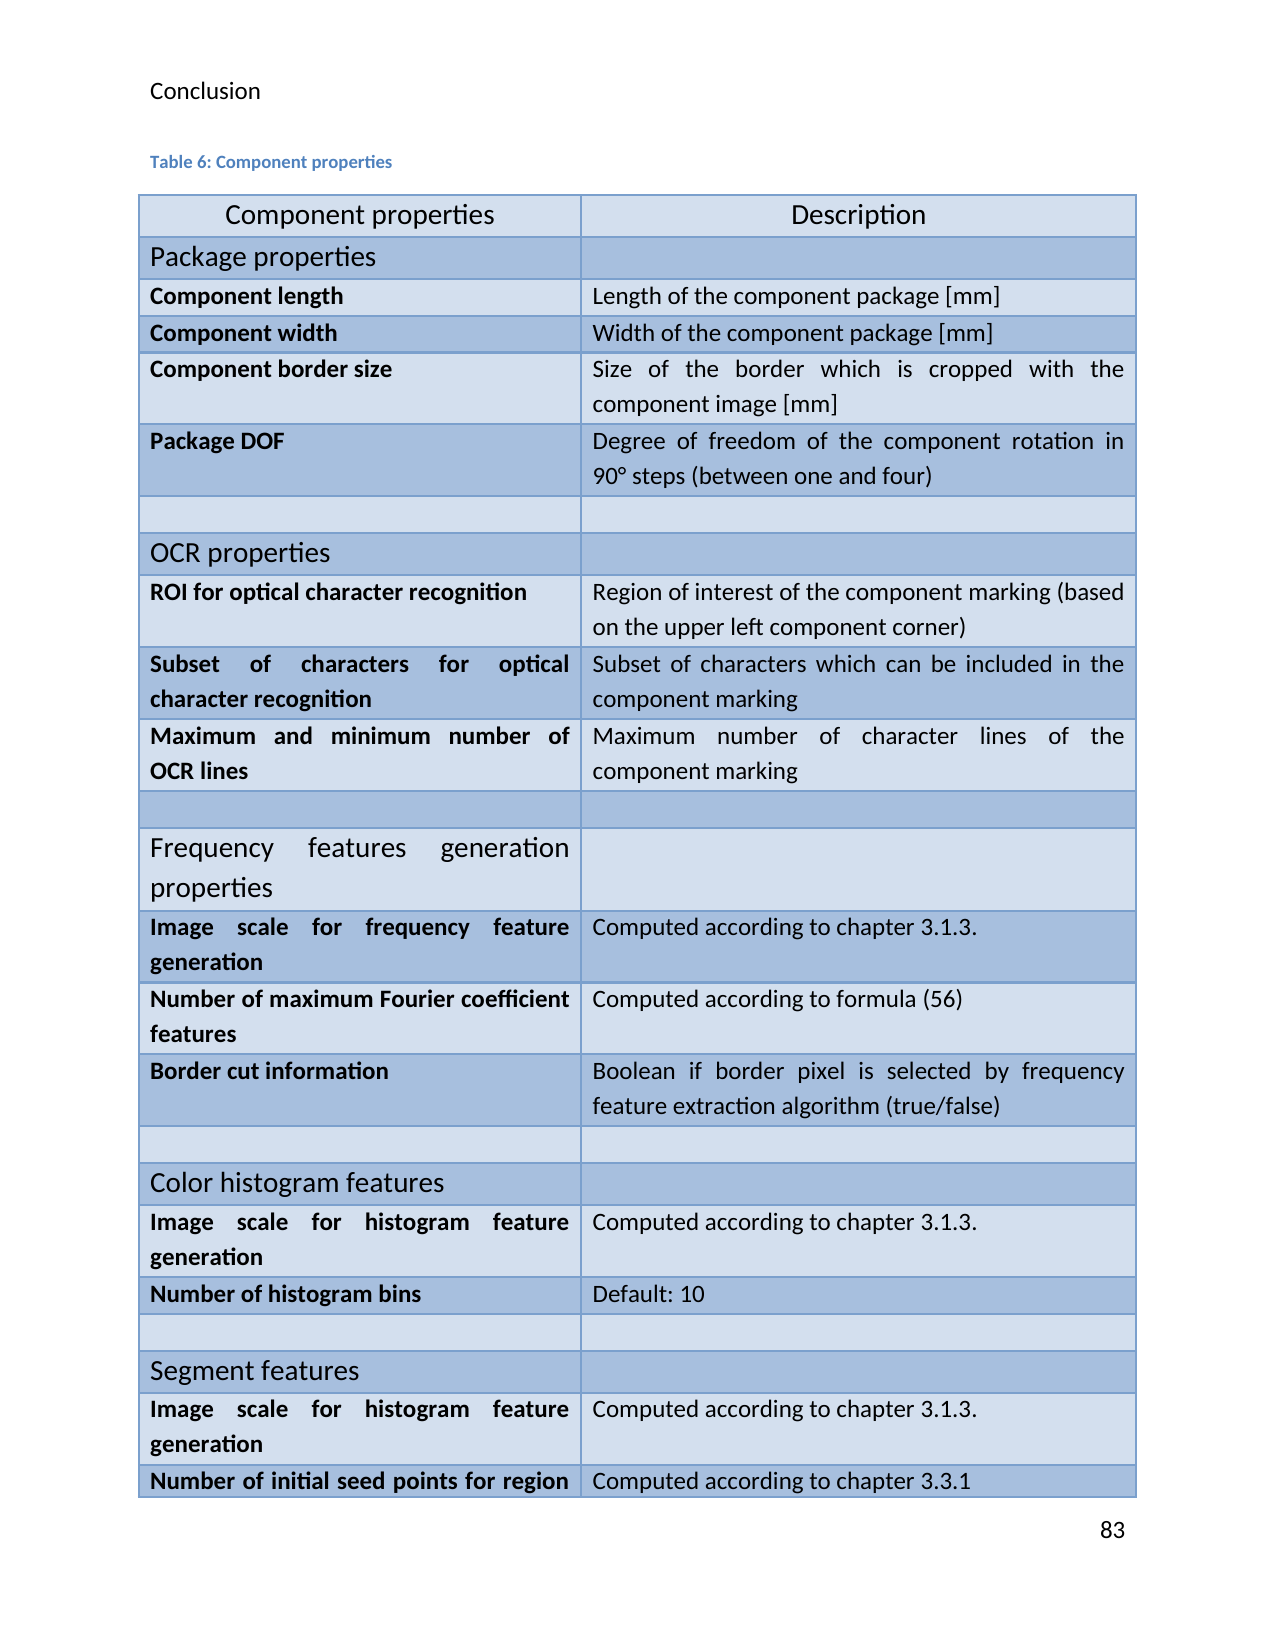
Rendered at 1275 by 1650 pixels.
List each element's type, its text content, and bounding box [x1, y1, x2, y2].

table_cell Width of the component package [mm] [582, 317, 1135, 351]
table_cell [140, 1315, 580, 1349]
table_cell Component length [140, 280, 580, 314]
table_header Component properties [140, 196, 580, 236]
table_cell Maximum number of character lines of the component marking [582, 720, 1135, 790]
table_header Description [582, 196, 1135, 236]
table_cell [582, 534, 1135, 574]
table_cell Component border size [140, 354, 580, 423]
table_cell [140, 1394, 580, 1463]
table_cell [140, 1127, 580, 1162]
table_cell [582, 792, 1135, 827]
table_cell [582, 829, 1135, 909]
table_cell [582, 497, 1135, 532]
table_cell Color histogram features [140, 1164, 580, 1204]
table_cell [582, 1127, 1135, 1162]
table_cell Image scale for frequency feature generation [140, 912, 580, 981]
table_cell Boolean if border pixel is selected by frequency feature extraction algorithm (true/false) [582, 1055, 1135, 1125]
table_cell Number of histogram bins [140, 1278, 580, 1313]
table_cell Segment features [140, 1352, 580, 1392]
table_cell Frequency features generation properties [140, 829, 580, 909]
table_cell Image scale for histogram feature generation [140, 1206, 580, 1276]
table_cell Package properties [140, 238, 580, 278]
table_cell Size of the border which is cropped with the component image [mm] [582, 354, 1135, 423]
table_cell Length of the component package [mm] [582, 280, 1135, 314]
table_cell Computed according to chapter 3.1.3. [582, 1206, 1135, 1276]
table_cell Computed according to formula (56) [582, 984, 1135, 1053]
table_cell Computed according to chapter 3.1.3. [582, 1394, 1135, 1463]
table_cell [582, 1352, 1135, 1392]
table_cell ROI for optical character recognition [140, 576, 580, 646]
table_cell Border cut information [140, 1055, 580, 1125]
table_cell Default: 10 [582, 1278, 1135, 1313]
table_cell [582, 1466, 1135, 1496]
table_cell OCR properties [140, 534, 580, 574]
table_cell [582, 238, 1135, 278]
table_cell Subset of characters for optical character recognition [140, 648, 580, 718]
table_cell [140, 497, 580, 532]
table_cell Component width [140, 317, 580, 351]
table_cell Number of maximum Fourier coefficient features [140, 984, 580, 1053]
table_cell [582, 1164, 1135, 1204]
table_cell Degree of freedom of the component rotation in 90° steps (between one and four) [582, 425, 1135, 495]
table_cell Region of interest of the component marking (based on the upper left component corner) [582, 576, 1135, 646]
table_cell [582, 1315, 1135, 1349]
table_cell Maximum and minimum number of OCR lines [140, 720, 580, 790]
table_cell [140, 1466, 580, 1496]
table_cell Subset of characters which can be included in the component marking [582, 648, 1135, 718]
table_cell Package DOF [140, 425, 580, 495]
table_cell Computed according to chapter 3.1.3. [582, 912, 1135, 981]
table_cell [140, 792, 580, 827]
